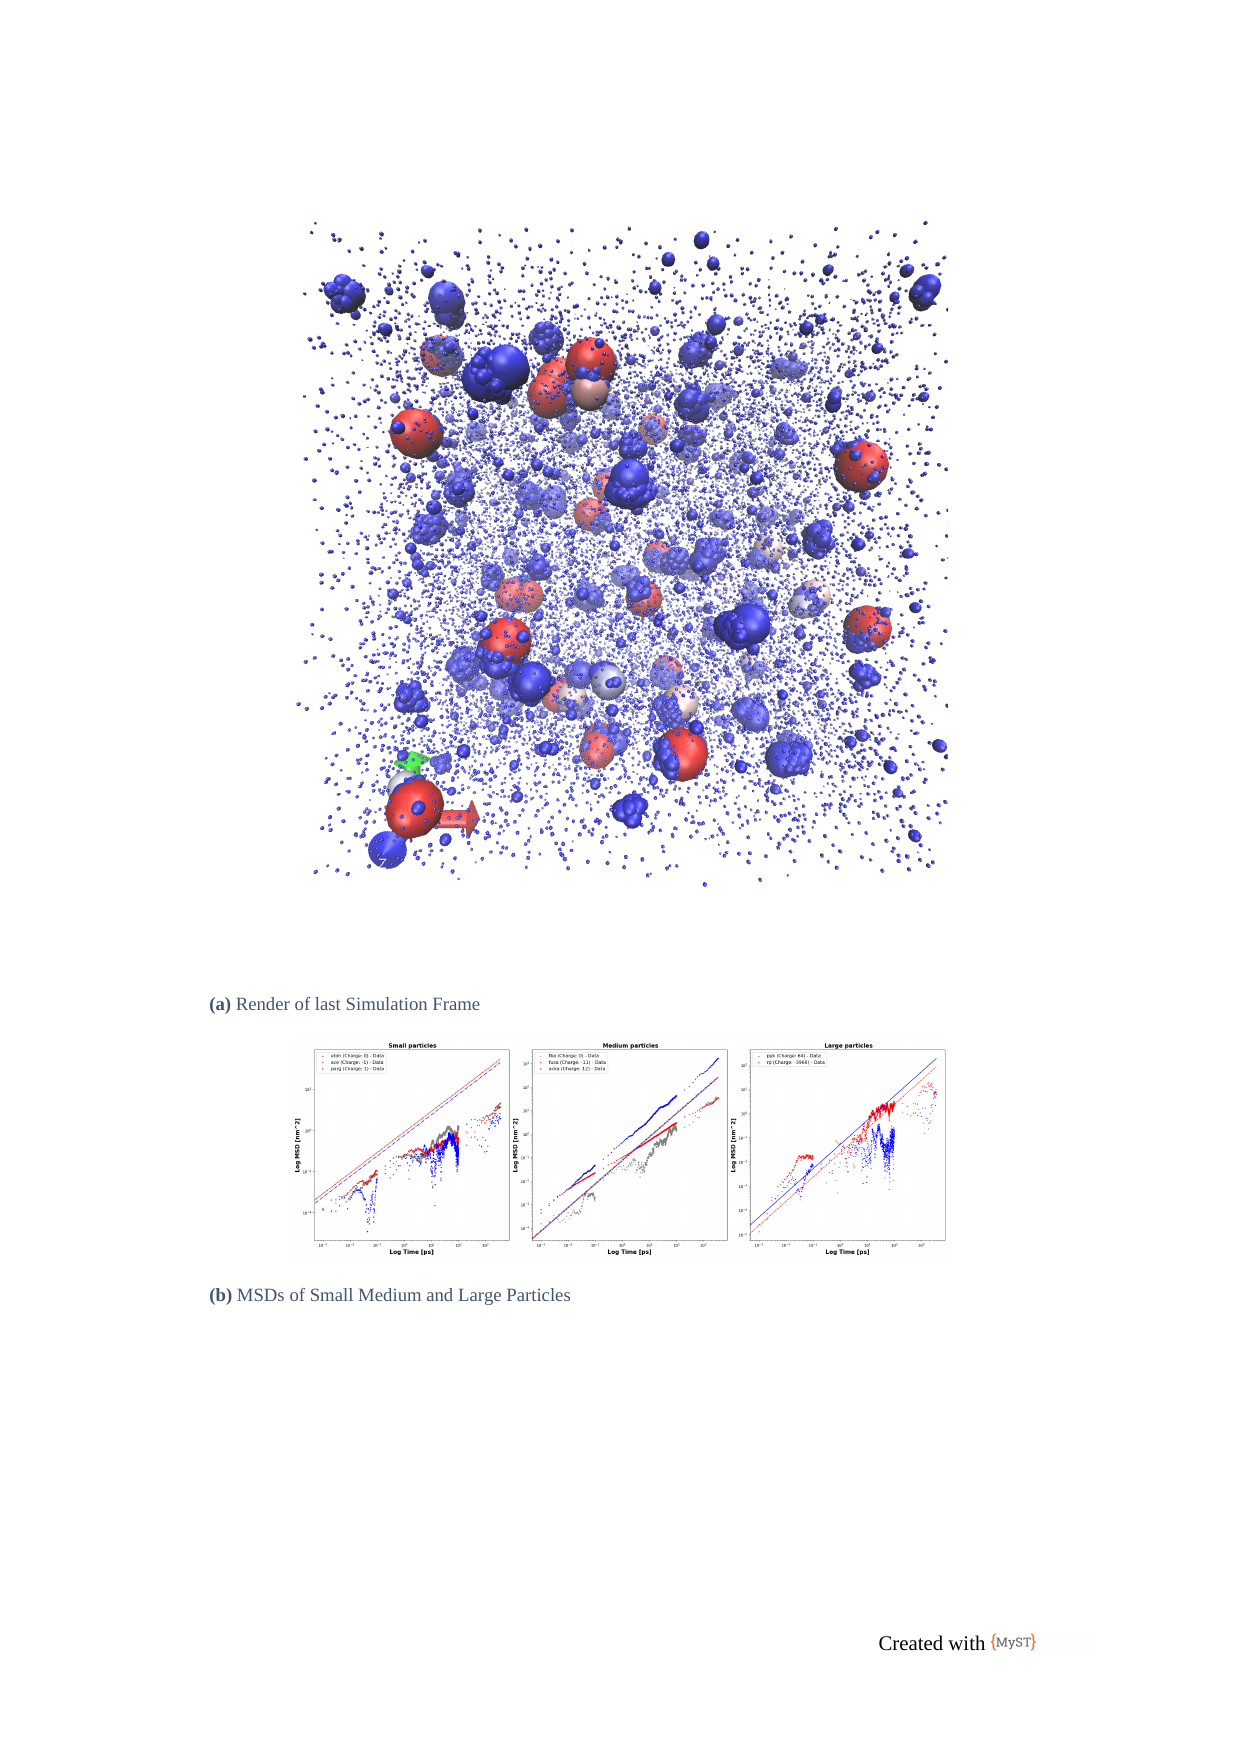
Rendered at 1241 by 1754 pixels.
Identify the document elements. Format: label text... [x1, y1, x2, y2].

picture [990, 1633, 1091, 1651]
text (b) MSDs of Small Medium and Large Particles [209, 1283, 1036, 1305]
picture [292, 1039, 949, 1259]
picture [292, 150, 949, 969]
text (a) Render of last Simulation Frame [209, 993, 1036, 1015]
